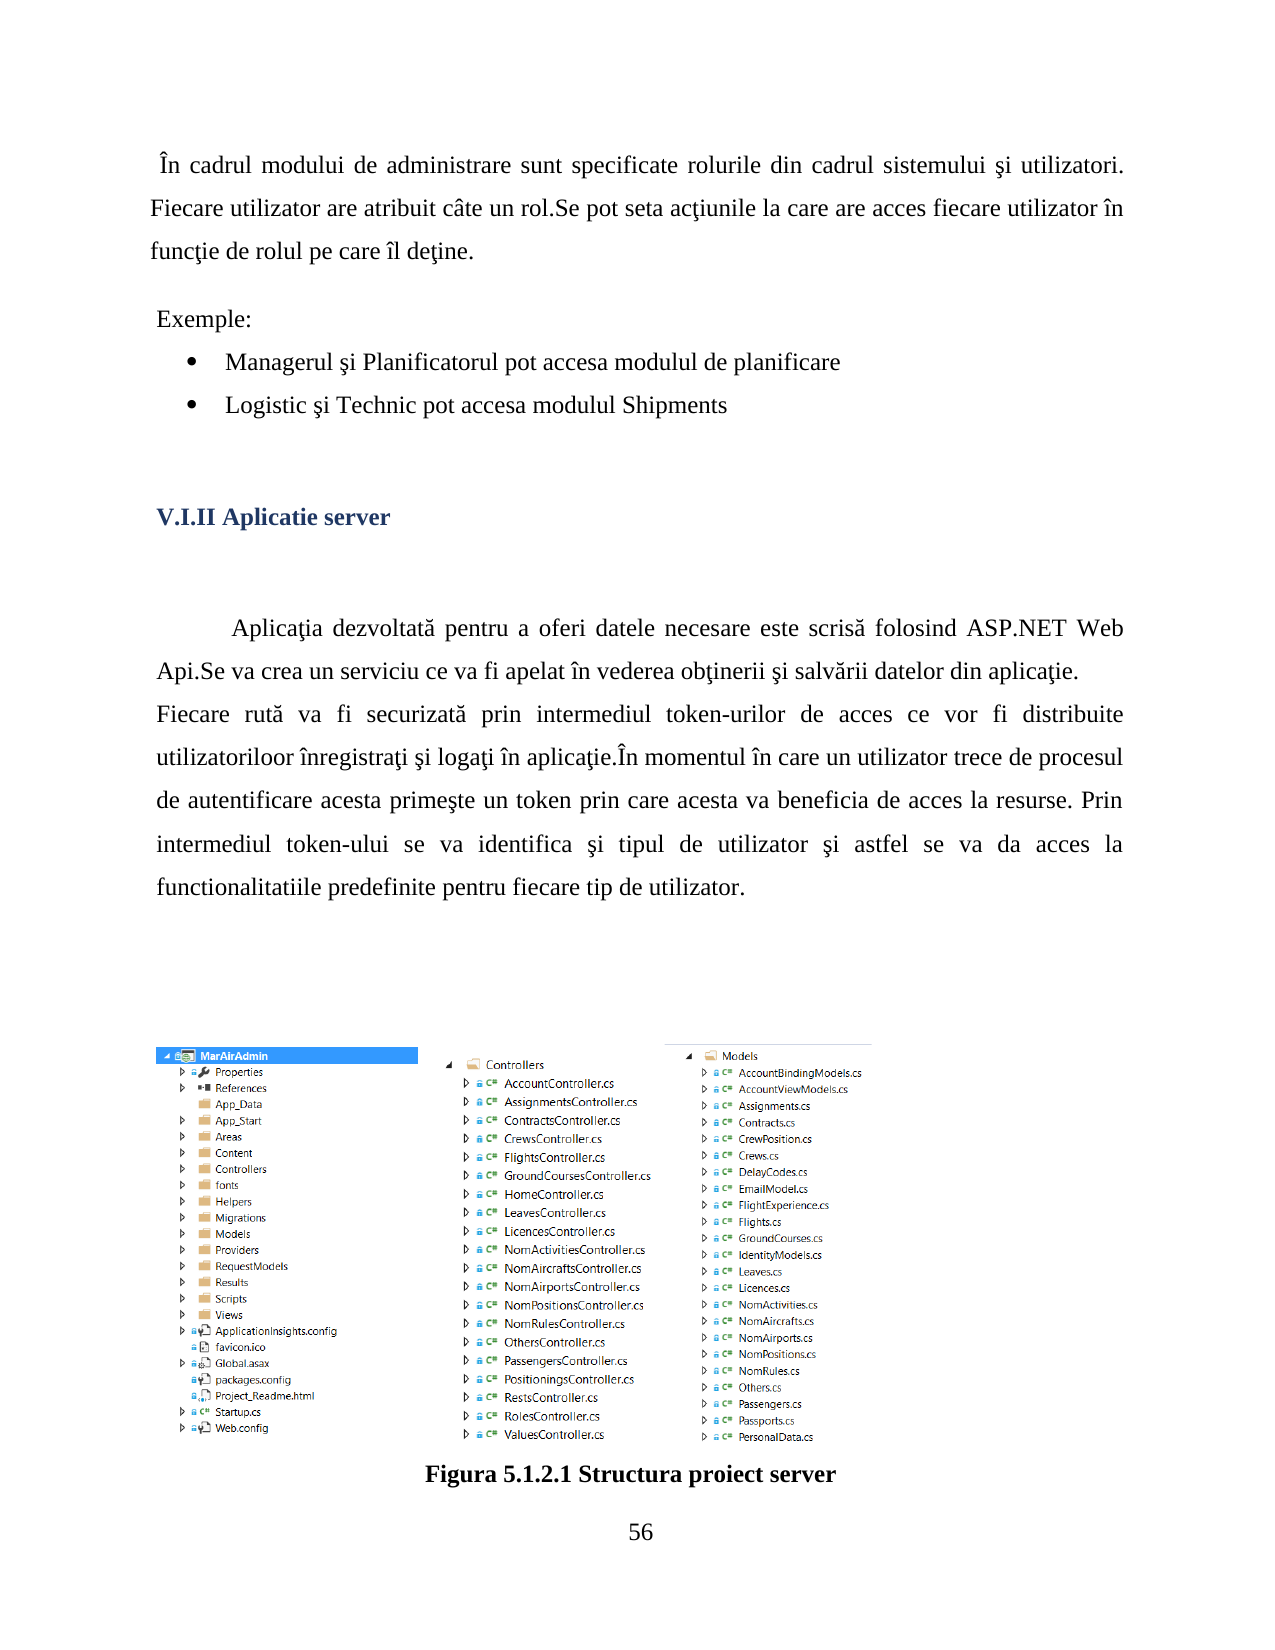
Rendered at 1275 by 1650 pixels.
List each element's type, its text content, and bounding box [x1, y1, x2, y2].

picture [156, 1044, 872, 1445]
list Managerul şi Planificatorul pot accesa modulul de planificare [187, 347, 1125, 376]
list Logistic şi Technic pot accesa modulul Shipments [187, 391, 1125, 419]
text Figura 5.1.2.1 Structura proiect server [156, 1459, 1125, 1488]
text Aplicaţia dezvoltată pentru a oferi datele necesare este scrisă folosind ASP.NET Web Api.Se va crea un serviciu ce va fi apelat în vederea obţinerii şi salvării datelor din aplicaţie. [156, 613, 1125, 685]
text Exemple: [156, 304, 1125, 333]
subtitle V.I.II Aplicatie server [156, 502, 1125, 531]
text Fiecare rută va fi securizată prin intermediul token-urilor de acces ce vor fi distribuite utilizatoriloor înregistraţi şi logaţi în aplicaţie.În momentul în care un utilizator trece de procesul de autentificare acesta primeşte un token prin care acesta va beneficia de acces la resurse. Prin intermediul token-ului se va identifica şi tipul de utilizator şi astfel se va da acces la functionalitatiile predefinite pentru fiecare tip de utilizator. [156, 699, 1125, 901]
text În cadrul modului de administrare sunt specificate rolurile din cadrul sistemului şi utilizatori. Fiecare utilizator are atribuit câte un rol.Se pot seta acţiunile la care are acces fiecare utilizator în funcţie de rolul pe care îl deţine. [150, 150, 1125, 265]
